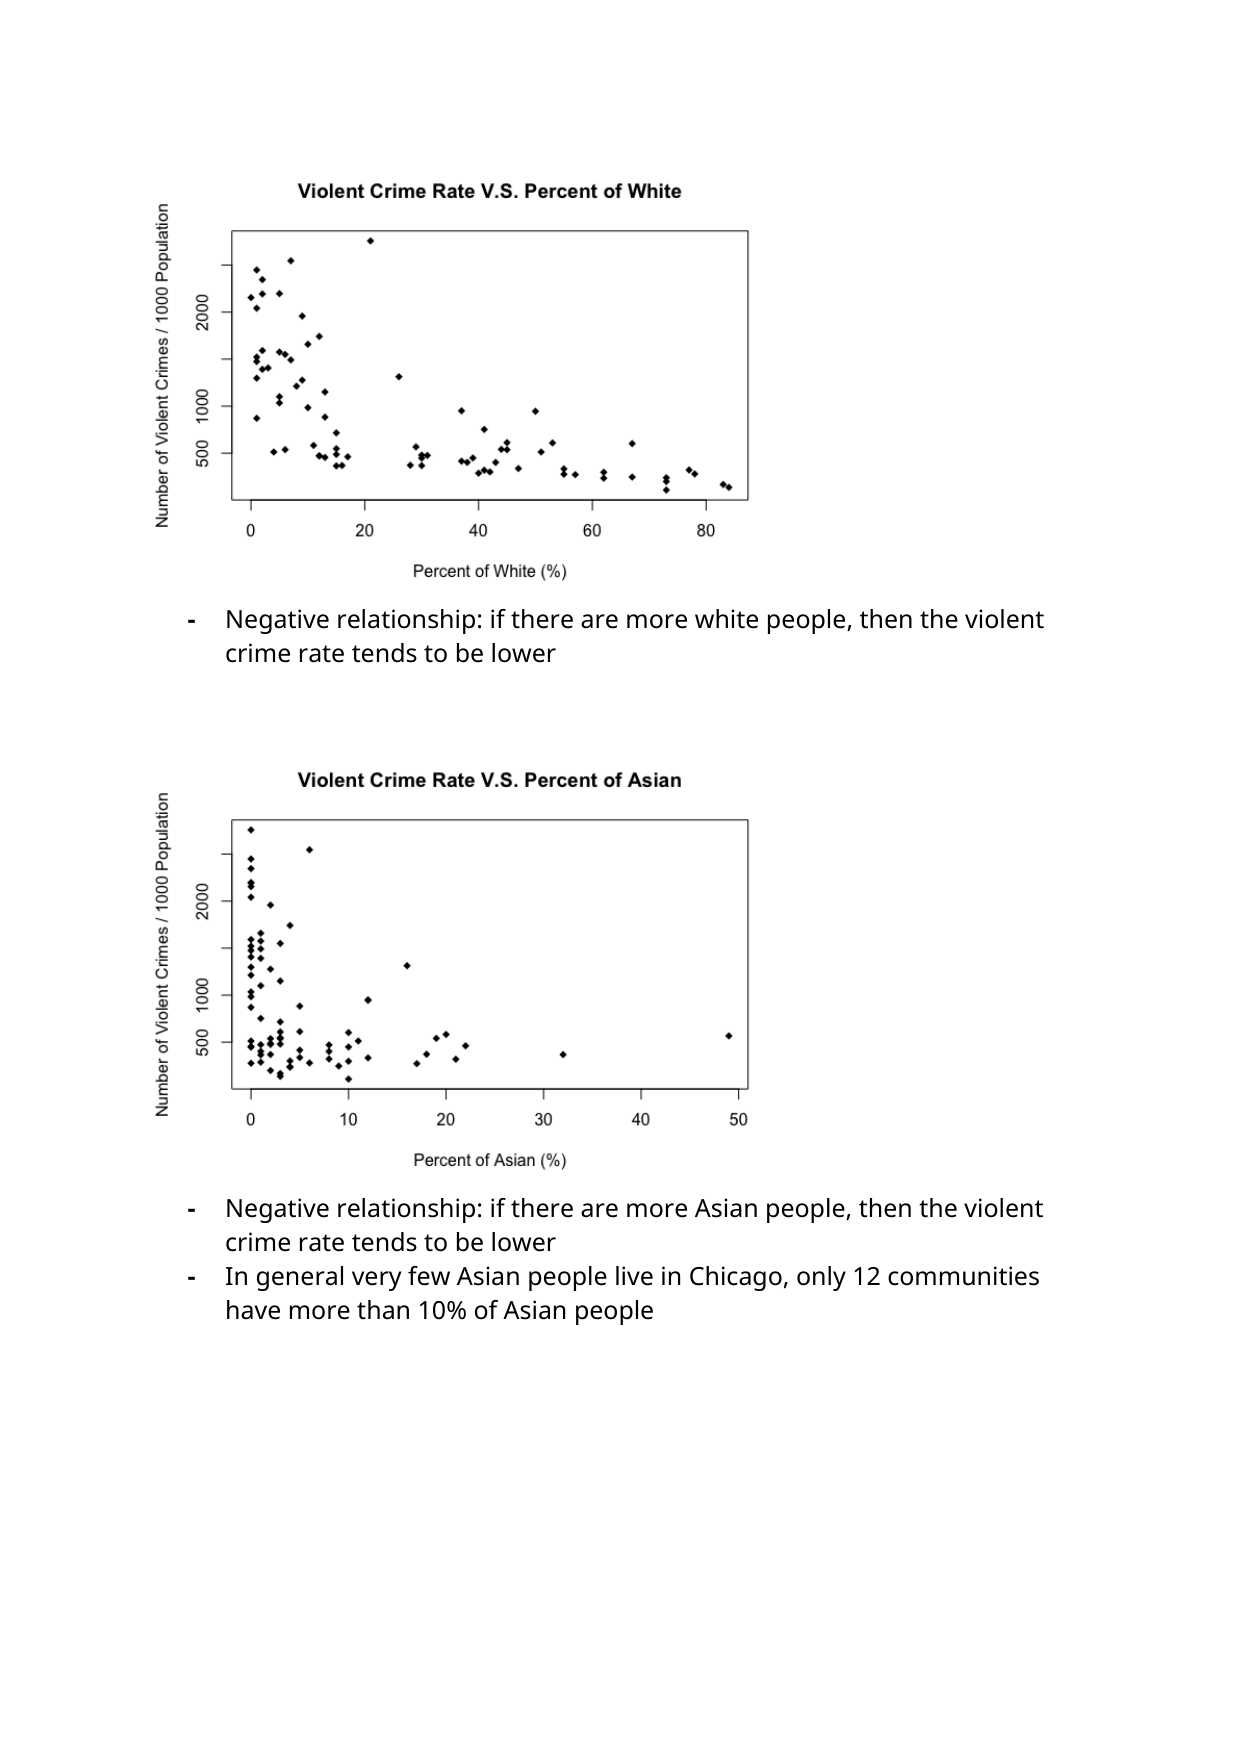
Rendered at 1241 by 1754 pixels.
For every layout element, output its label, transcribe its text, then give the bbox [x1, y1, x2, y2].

picture [150, 738, 790, 1191]
list Negative relationship: if there are more Asian people, then the violent crime rate tends to be lower [187, 1190, 1090, 1258]
list In general very few Asian people live in Chicago, only 12 communities have more than 10% of Asian people [187, 1258, 1090, 1327]
list Negative relationship: if there are more white people, then the violent crime rate tends to be lower [187, 602, 1090, 670]
picture [150, 150, 790, 602]
